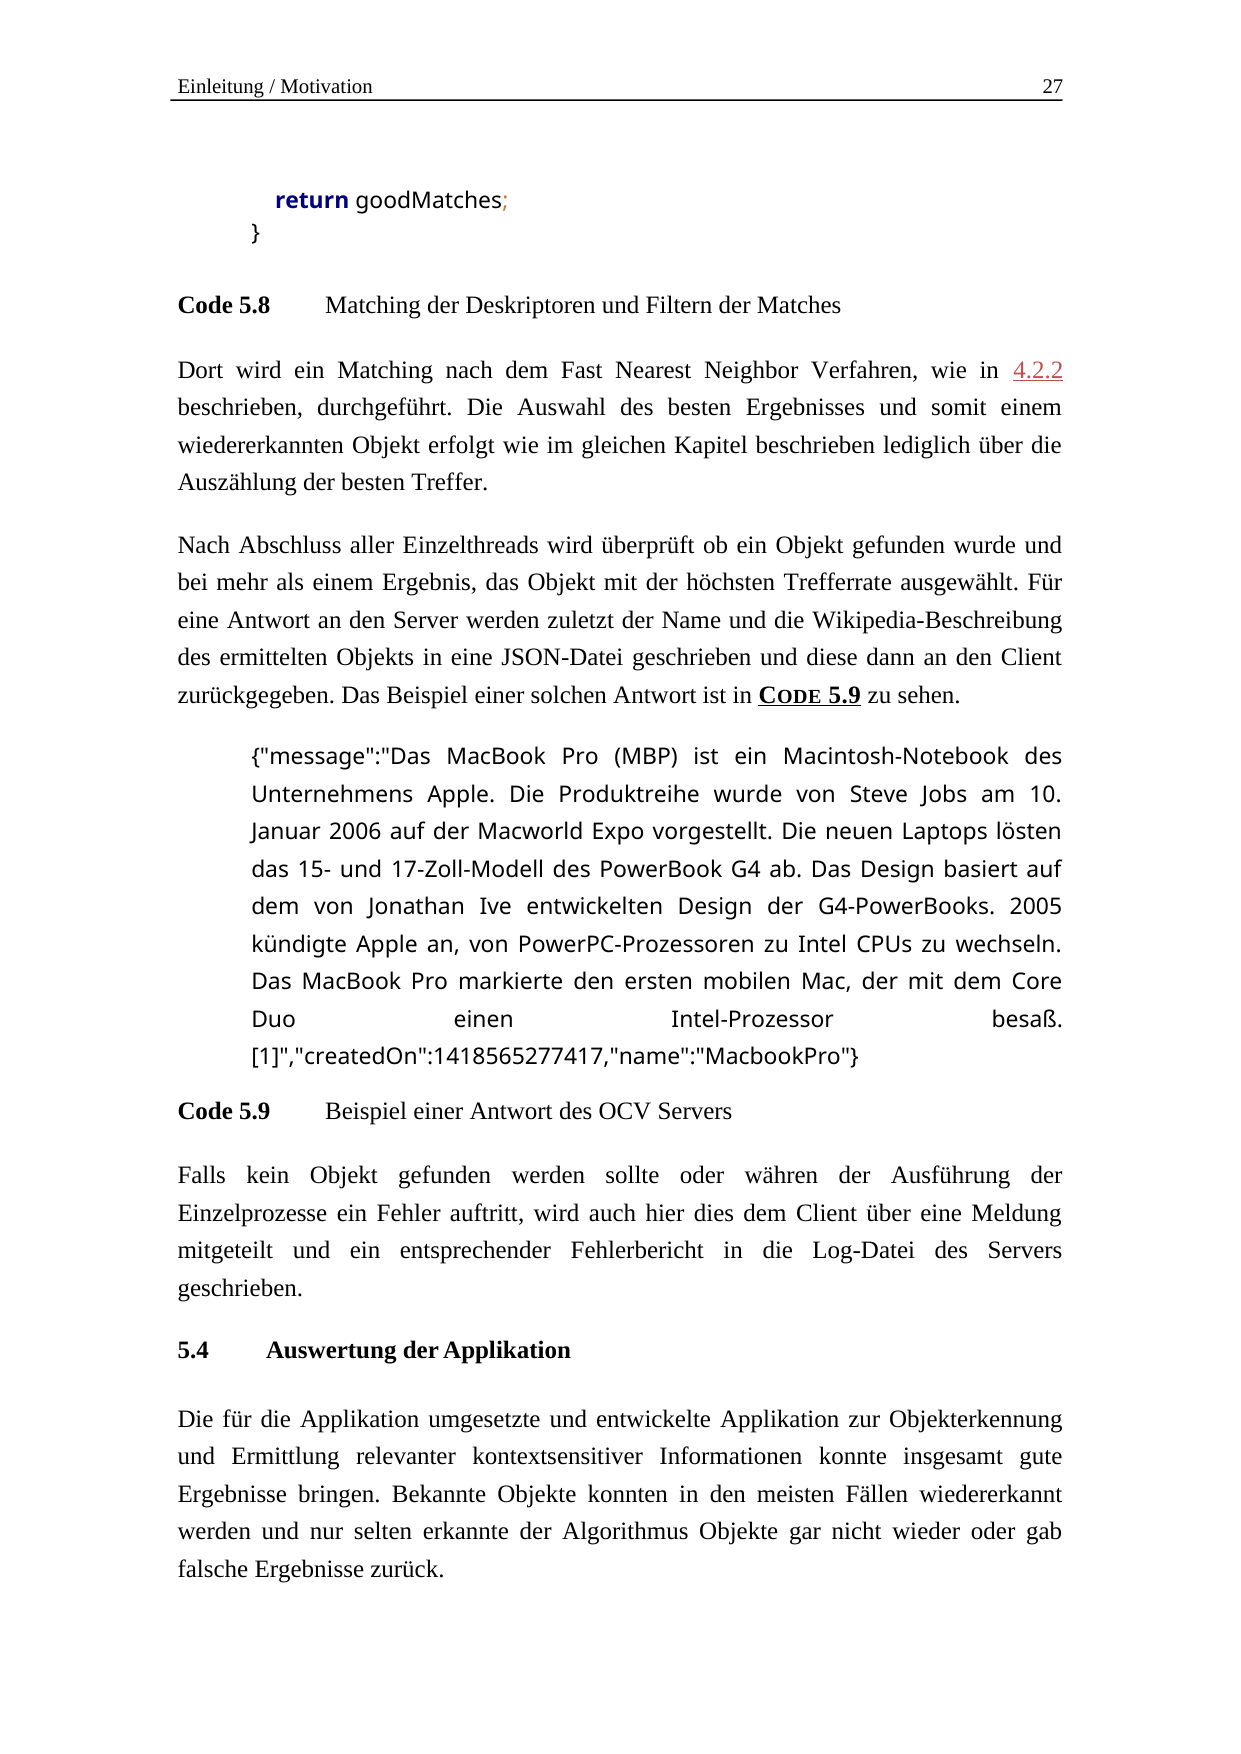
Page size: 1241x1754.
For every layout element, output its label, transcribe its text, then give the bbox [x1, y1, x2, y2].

text Falls kein Objekt gefunden werden sollte oder währen der Ausführung der Einzelprozesse ein Fehler auftritt, wird auch hier dies dem Client über eine Meldung mitgeteilt und ein entsprechender Fehlerbericht in die Log-Datei des Servers geschrieben. [177, 1152, 1063, 1302]
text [251, 184, 1063, 247]
subtitle Auswertung der Applikation [177, 1335, 1063, 1364]
text Nach Abschluss aller Einzelthreads wird überprüft ob ein Objekt gefunden wurde und bei mehr als einem Ergebnis, das Objekt mit der höchsten Trefferrate ausgewählt. Für eine Antwort an den Server werden zuletzt der Name und die Wikipedia-Beschreibung des ermittelten Objekts in eine JSON-Datei geschrieben und diese dann an den Client zurückgegeben. Das Beispiel einer solchen Antwort ist in Code 5.9 zu sehen. [177, 521, 1063, 709]
text Die für die Applikation umgesetzte und entwickelte Applikation zur Objekterkennung und Ermittlung relevanter kontextsensitiver Informationen konnte insgesamt gute Ergebnisse bringen. Bekannte Objekte konnten in den meisten Fällen wiedererkannt werden und nur selten erkannte der Algorithmus Objekte gar nicht wieder oder gab falsche Ergebnisse zurück. [177, 1395, 1063, 1582]
text Dort wird ein Matching nach dem Fast Nearest Neighbor Verfahren, wie in 4.2.2 beschrieben, durchgeführt. Die Auswahl des besten Ergebnisses und somit einem wiedererkannten Objekt erfolgt wie im gleichen Kapitel beschrieben lediglich über die Auszählung der besten Treffer. [177, 346, 1063, 496]
text {"message":"Das MacBook Pro (MBP) ist ein Macintosh-Notebook des Unternehmens Apple. Die Produktreihe wurde von Steve Jobs am 10. Januar 2006 auf der Macworld Expo vorgestellt. Die neuen Laptops lösten das 15- und 17-Zoll-Modell des PowerBook G4 ab. Das Design basiert auf dem von Jonathan Ive entwickelten Design der G4-PowerBooks. 2005 kündigte Apple an, von PowerPC-Prozessoren zu Intel CPUs zu wechseln. Das MacBook Pro markierte den ersten mobilen Mac, der mit dem Core Duo einen Intel-Prozessor besaß.[1]","createdOn":1418565277417,"name":"MacbookPro"} [251, 734, 1063, 1071]
